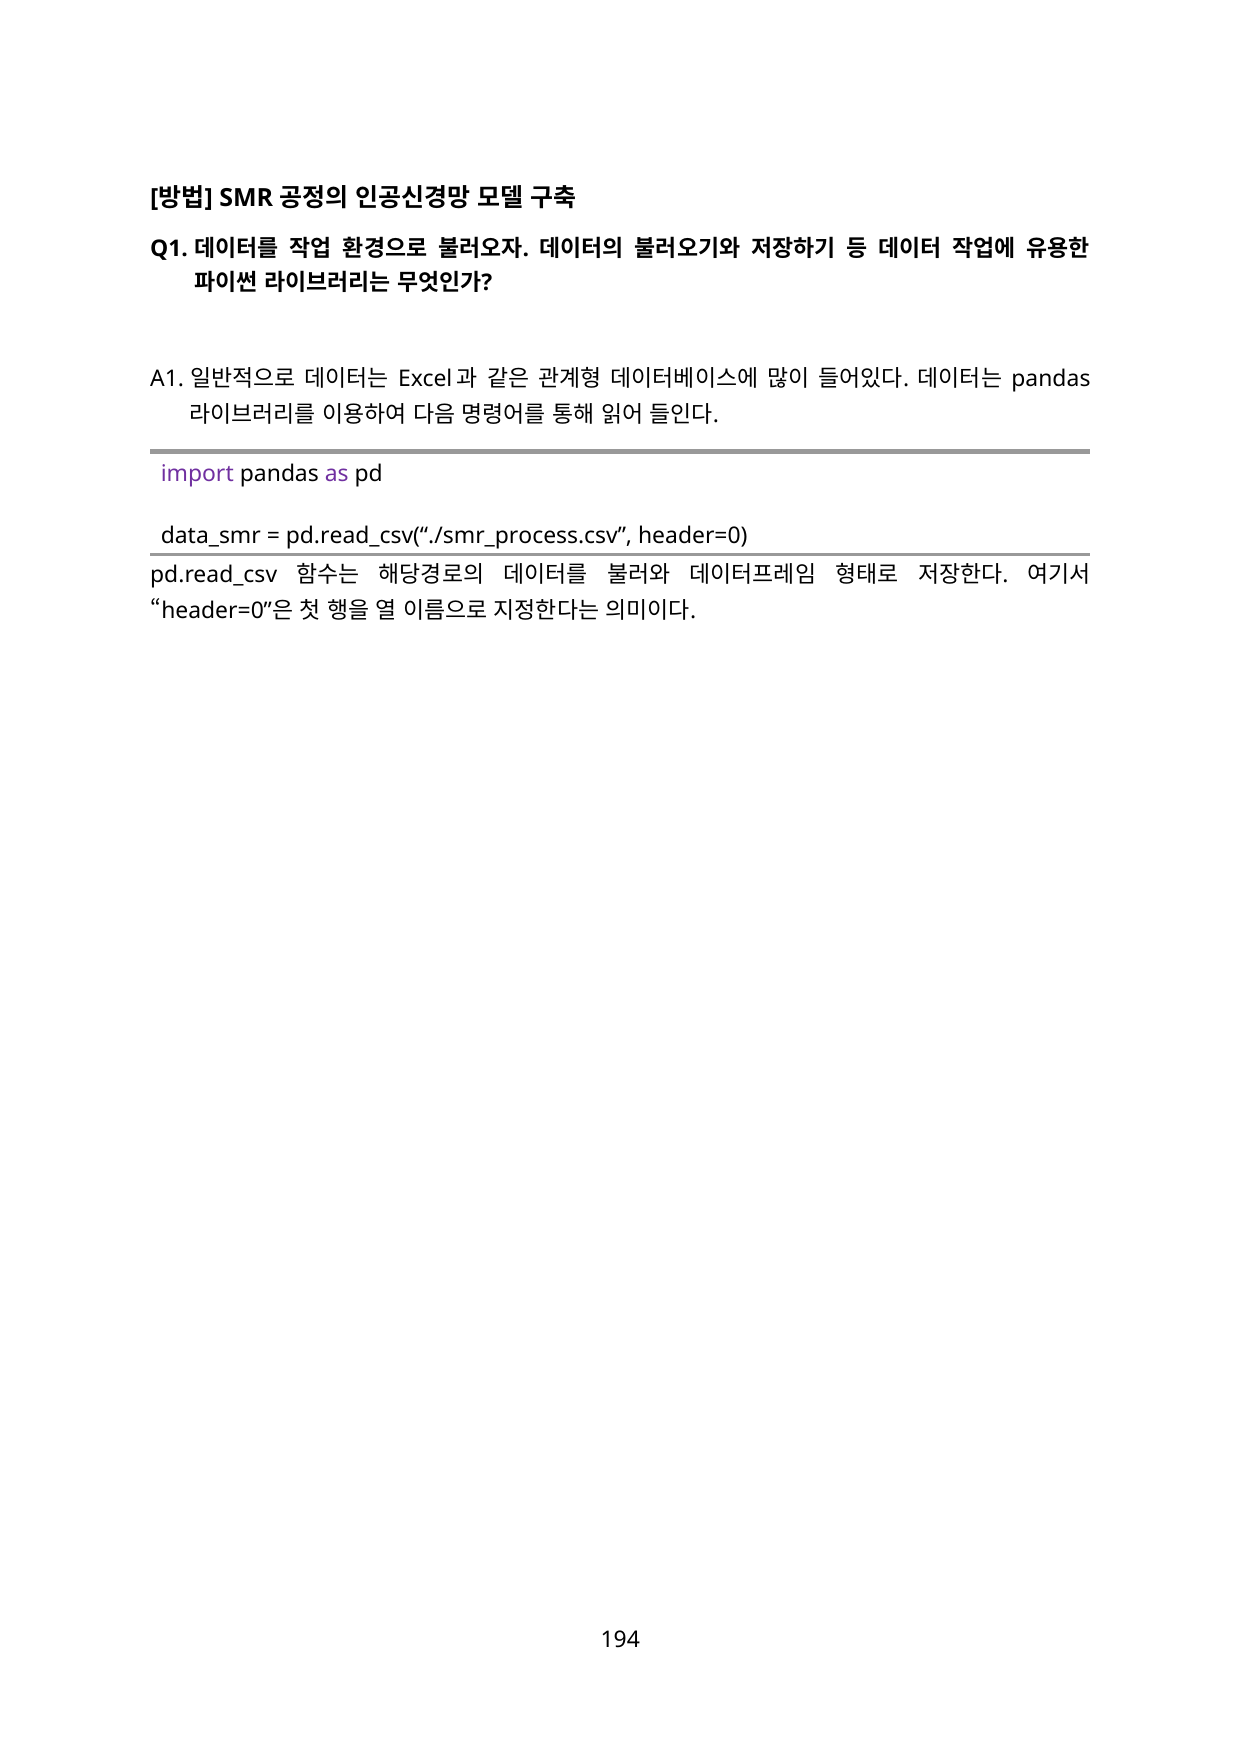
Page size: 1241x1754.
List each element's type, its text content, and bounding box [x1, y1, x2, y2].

list 데이터를 작업 환경으로 불러오자. 데이터의 불러오기와 저장하기 등 데이터 작업에 유용한 파이썬 라이브러리는 무엇인가? [150, 230, 1090, 297]
subtitle [방법] SMR 공정의 인공신경망 모델 구축 [150, 177, 1090, 213]
text pd.read_csv 함수는 해당경로의 데이터를 불러와 데이터프레임 형태로 저장한다. 여기서 “header=0”은 첫 행을 열 이름으로 지정한다는 의미이다. [150, 556, 1090, 626]
list 일반적으로 데이터는 Excel과 같은 관계형 데이터베이스에 많이 들어있다. 데이터는 pandas 라이브러리를 이용하여 다음 명령어를 통해 읽어 들인다. [150, 360, 1090, 429]
table_header import pandas as pd data_smr = pd.read_csv(“./smr_process.csv”, header=0) [150, 454, 1090, 553]
